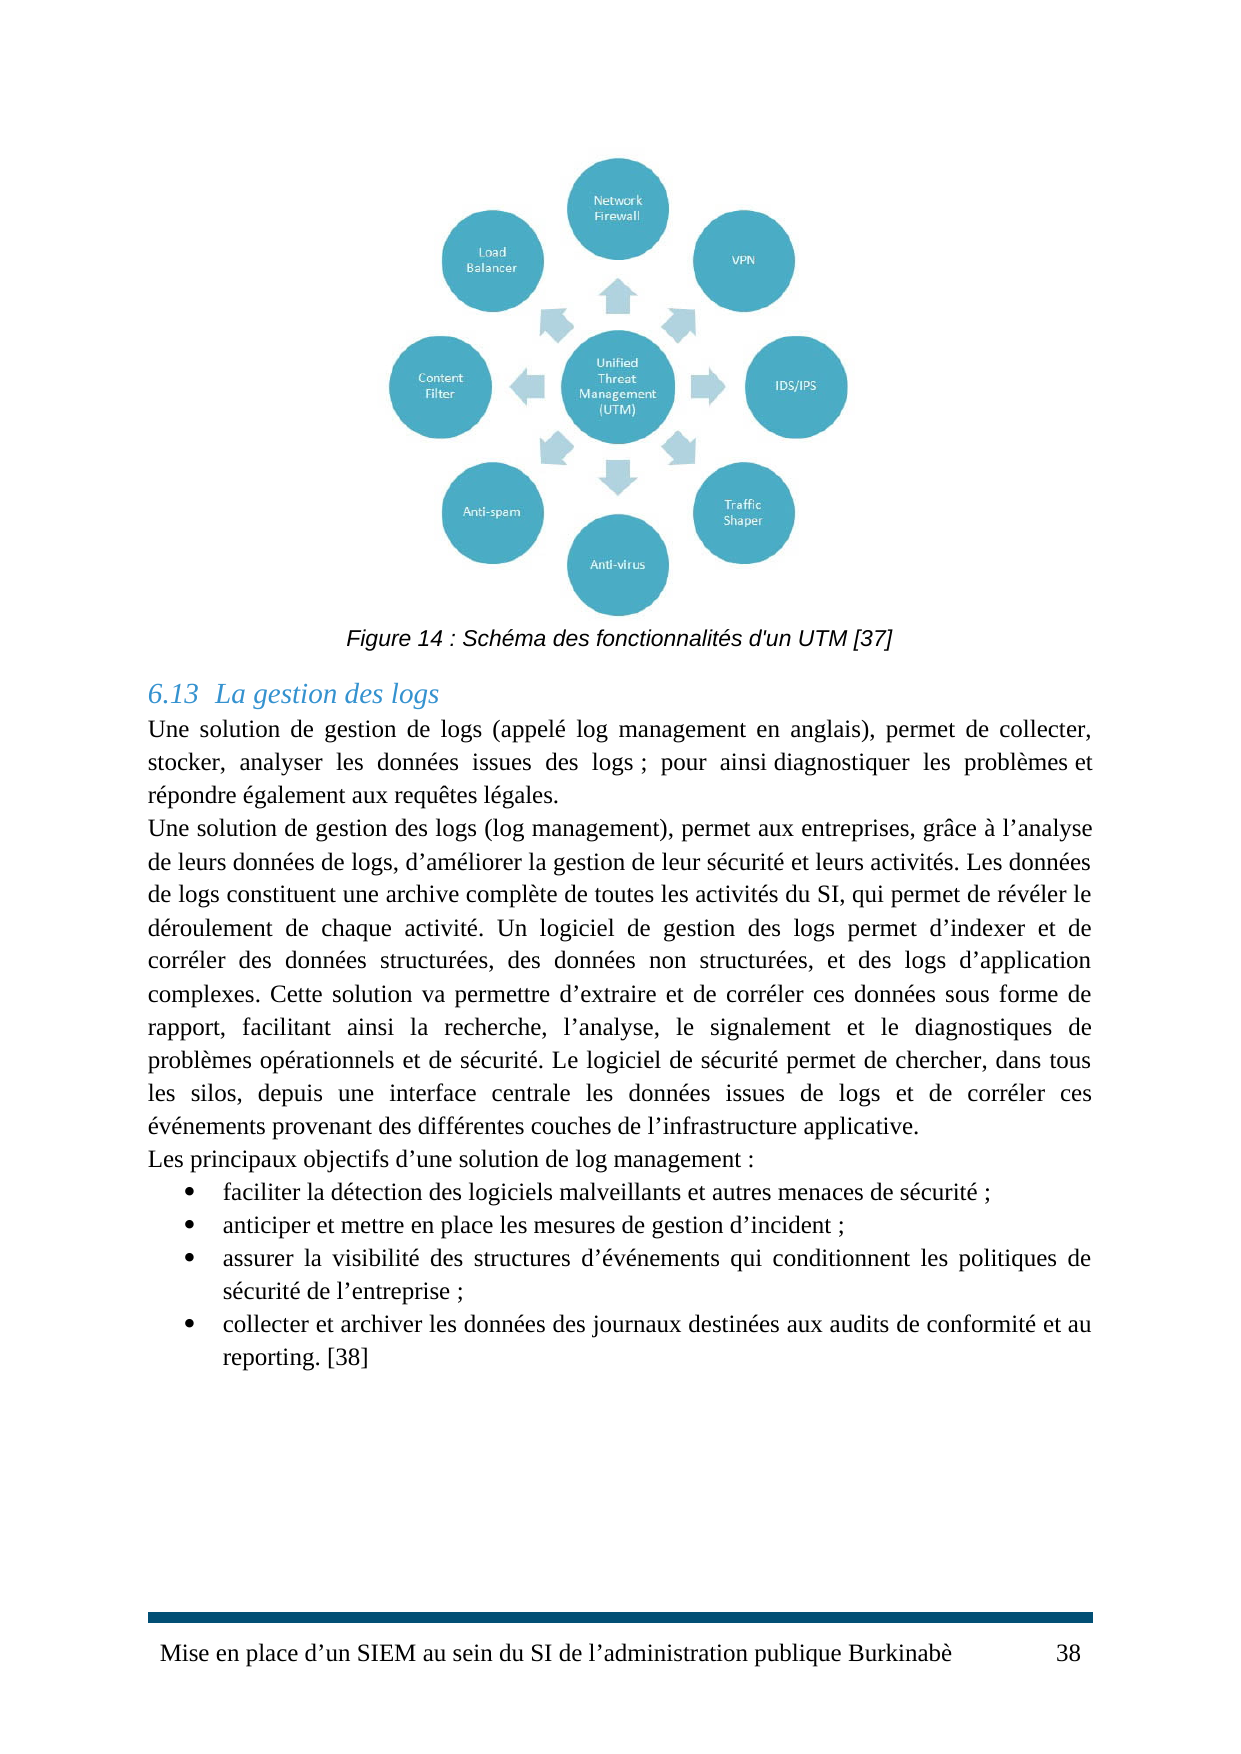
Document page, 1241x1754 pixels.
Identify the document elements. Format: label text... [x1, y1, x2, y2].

list assurer la visibilité des structures d’événements qui conditionnent les politiques de sécurité de l’entreprise ; [185, 1243, 1093, 1304]
text Une solution de gestion des logs (log management), permet aux entreprises, grâce à l’analyse de leurs données de logs, d’améliorer la gestion de leur sécurité et leurs activités. Les données de logs constituent une archive complète de toutes les activités du SI, qui permet de révéler le déroulement de chaque activité. Un logiciel de gestion des logs permet d’indexer et de corréler des données structurées, des données non structurées, et des logs d’application complexes. Cette solution va permettre d’extraire et de corréler ces données sous forme de rapport, facilitant ainsi la recherche, l’analyse, le signalement et le diagnostiques de problèmes opérationnels et de sécurité. Le logiciel de sécurité permet de chercher, dans tous les silos, depuis une interface centrale les données issues de logs et de corréler ces événements provenant des différentes couches de l’infrastructure applicative. [148, 813, 1093, 1139]
list collecter et archiver les données des journaux destinées aux audits de conformité et au reporting. [185, 1309, 1093, 1371]
subtitle La gestion des logs [148, 676, 1093, 709]
text Figure : Schéma des fonctionnalités d'un UTM [148, 625, 1093, 651]
list anticiper et mettre en place les mesures de gestion d’incident ; [185, 1210, 1093, 1238]
picture [349, 147, 891, 621]
text Une solution de gestion de logs (appelé log management en anglais), permet de collecter, stocker, analyser les données issues des logs ; pour ainsi diagnostiquer les problèmes et répondre également aux requêtes légales. [148, 714, 1093, 809]
text Les principaux objectifs d’une solution de log management : [148, 1144, 1093, 1172]
list faciliter la détection des logiciels malveillants et autres menaces de sécurité ; [185, 1177, 1093, 1206]
